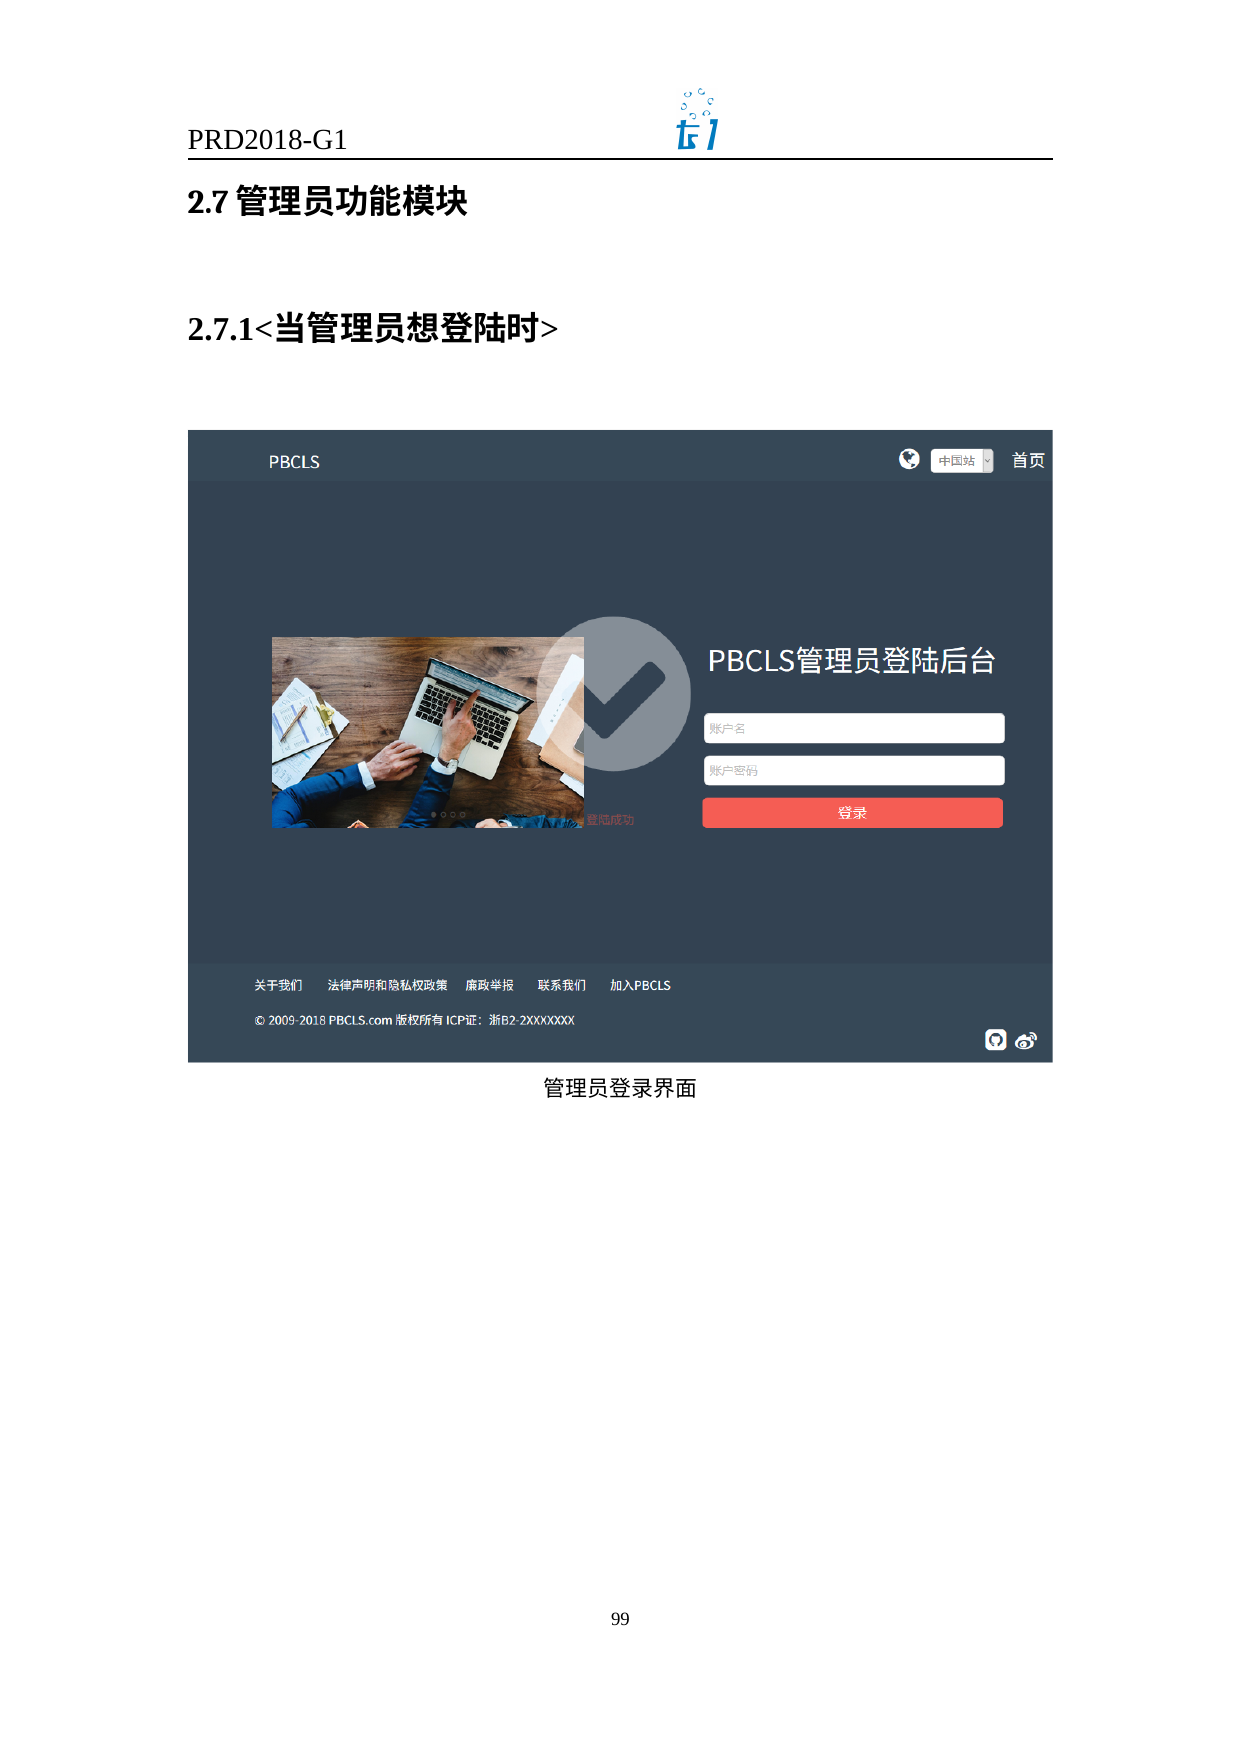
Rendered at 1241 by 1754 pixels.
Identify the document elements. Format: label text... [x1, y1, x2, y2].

subtitle 2.7管理员功能模块 [187, 167, 1053, 232]
subtitle 2.7.1<当管理员想登陆时> [187, 294, 1053, 359]
text 管理员登录界面 [187, 1071, 1053, 1103]
picture [187, 429, 1053, 1063]
picture [676, 88, 719, 150]
